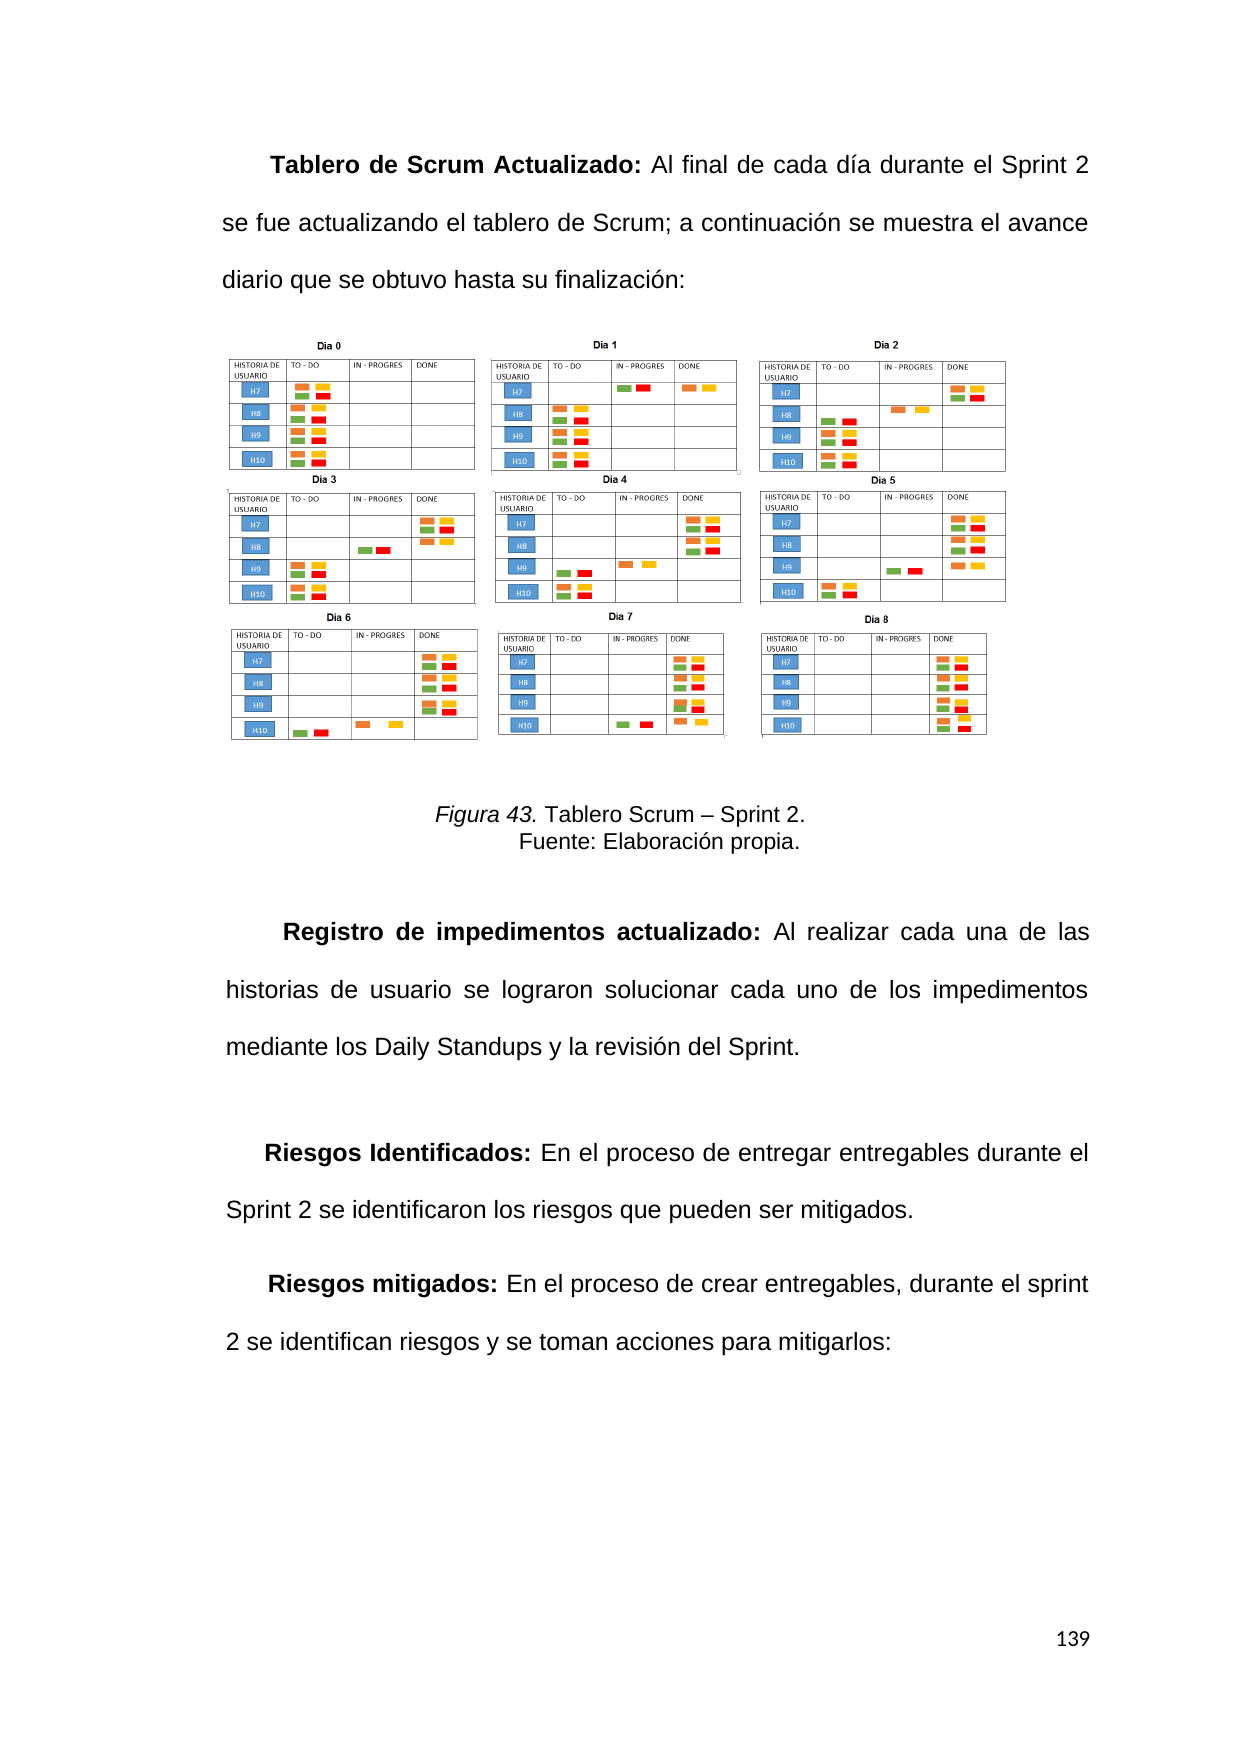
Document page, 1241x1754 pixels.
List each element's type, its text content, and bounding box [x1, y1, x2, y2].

text Figura 43. Tablero Scrum – Sprint 2. [150, 801, 1090, 828]
text Riesgos Identificados: En el proceso de entregar entregables durante el Sprint 2 se identificaron los riesgos que pueden ser mitigados. [226, 1138, 1090, 1224]
text Riesgos mitigados: En el proceso de crear entregables, durante el sprint 2 se identifican riesgos y se toman acciones para mitigarlos: [226, 1269, 1090, 1356]
text Registro de impedimentos actualizado: Al realizar cada una de las historias de usuario se lograron solucionar cada uno de los impedimentos mediante los Daily Standups y la revisión del Sprint. [226, 917, 1090, 1061]
text Fuente: Elaboración propia. [445, 828, 1090, 854]
picture [225, 339, 1024, 757]
text Tablero de Scrum Actualizado: Al final de cada día durante el Sprint 2 se fue actualizando el tablero de Scrum; a continuación se muestra el avance diario que se obtuvo hasta su finalización: [222, 150, 1090, 294]
